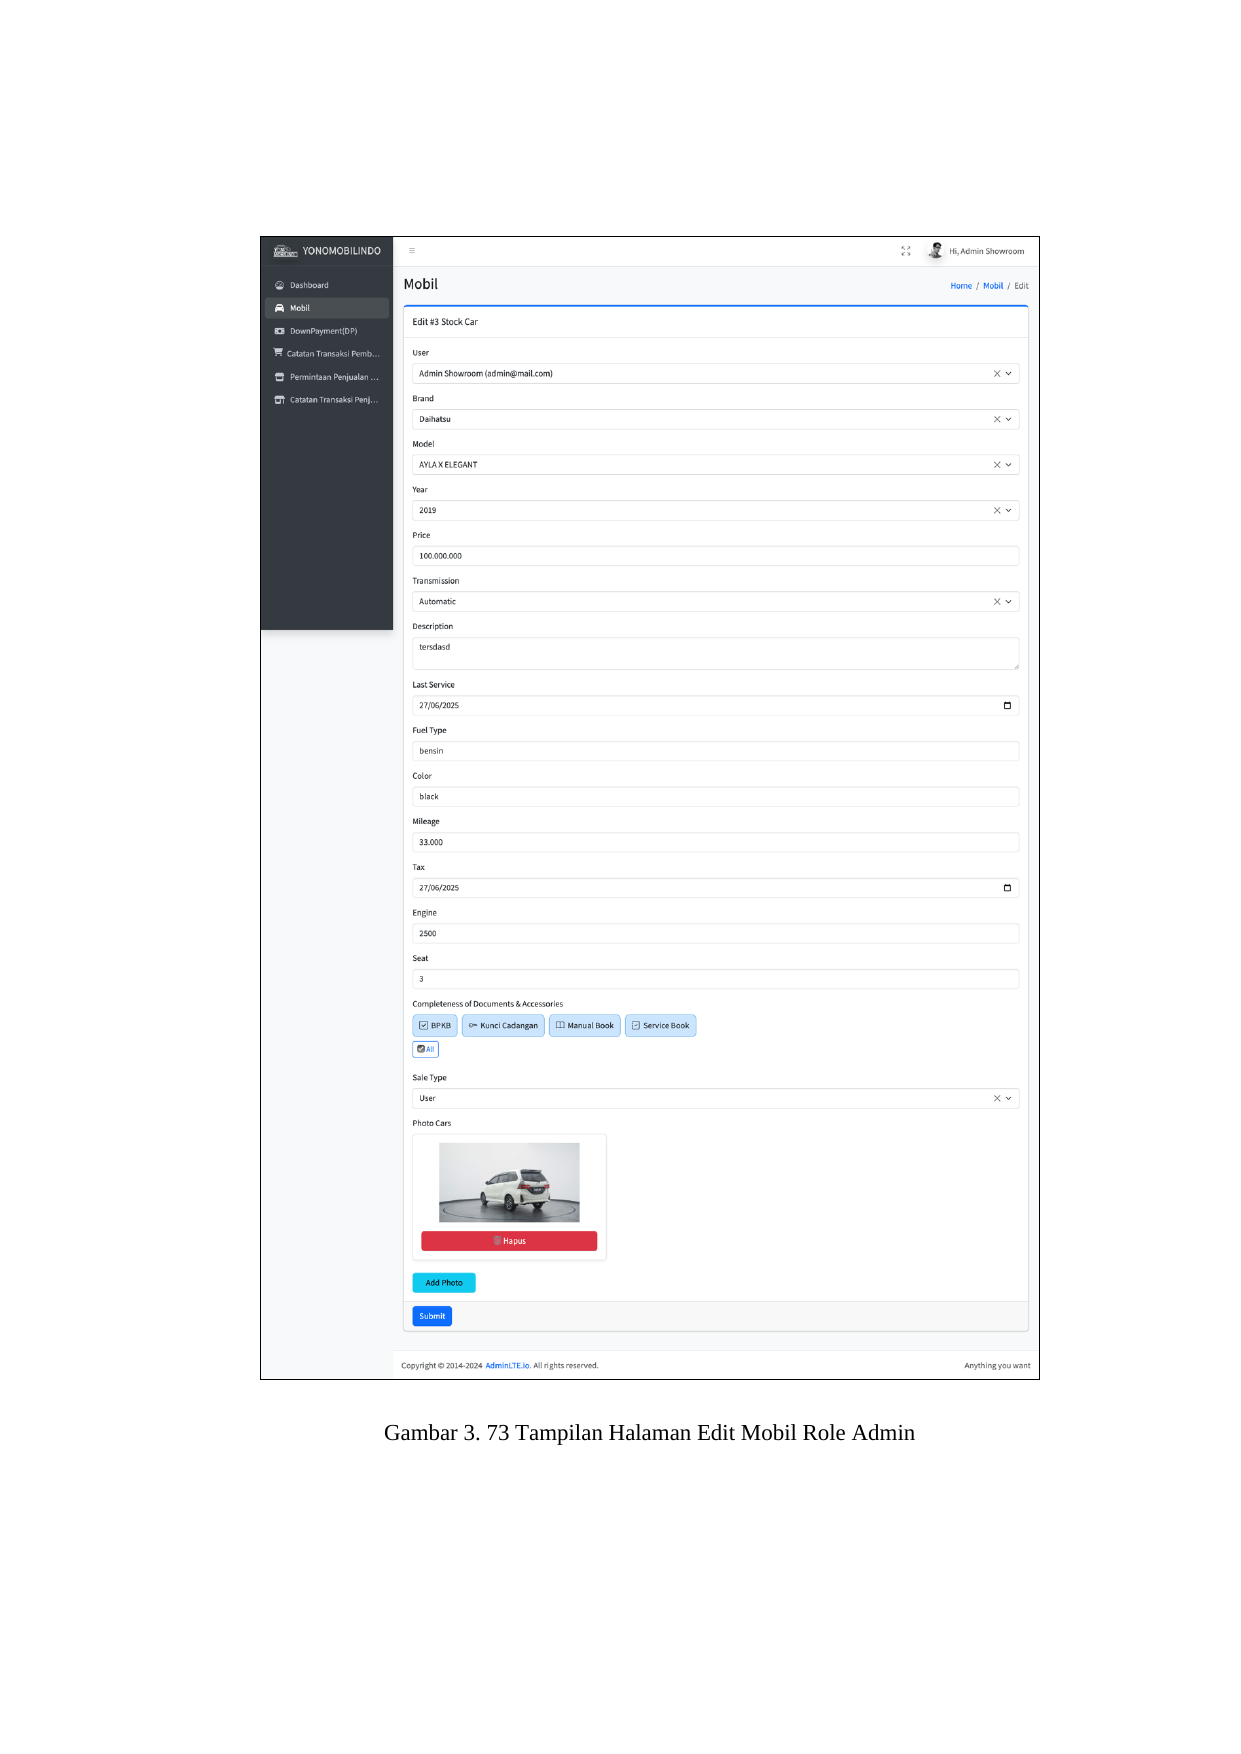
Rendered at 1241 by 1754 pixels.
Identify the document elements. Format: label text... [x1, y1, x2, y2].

picture [261, 237, 1039, 1379]
text Gambar 3. 73 Tampilan Halaman Edit Mobil Role Admin [236, 1419, 1063, 1445]
